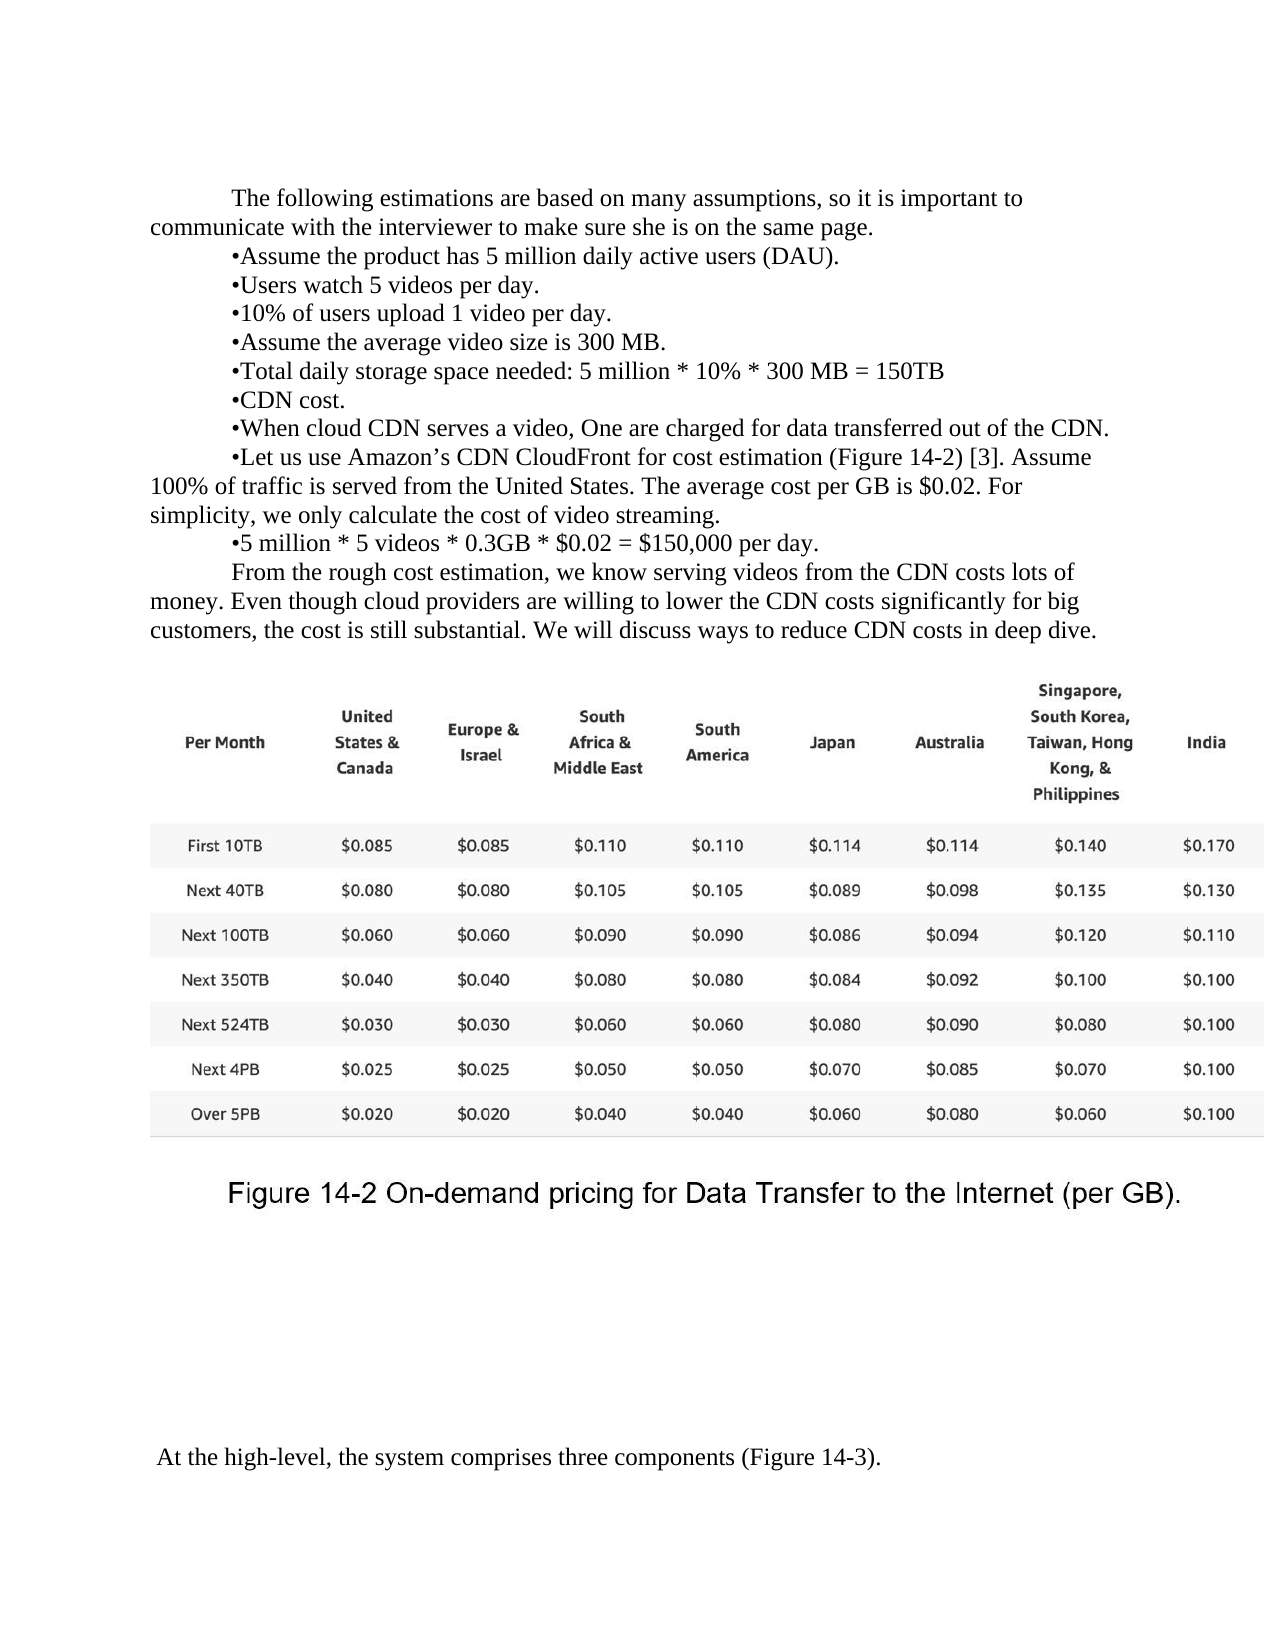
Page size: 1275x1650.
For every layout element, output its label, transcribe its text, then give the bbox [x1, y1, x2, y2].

text From the rough cost estimation, we know serving videos from the CDN costs lots of money. Even though cloud providers are willing to lower the CDN costs significantly for big customers, the cost is still substantial. We will discuss ways to reduce CDN costs in deep dive. [150, 557, 1125, 643]
picture [150, 672, 1264, 1231]
text •Assume the average video size is 300 MB. [150, 327, 1125, 356]
text •Let us use Amazon’s CDN CloudFront for cost estimation (Figure 14-2) [3]. Assume 100% of traffic is served from the United States. The average cost per GB is $0.02. For simplicity, we only calculate the cost of video streaming. [150, 442, 1125, 528]
text •When cloud CDN serves a video, One are charged for data transferred out of the CDN. [150, 413, 1125, 442]
text At the high-level, the system comprises three components (Figure 14-3). [150, 1442, 1125, 1471]
text •Users watch 5 videos per day. [150, 270, 1125, 298]
text •Assume the product has 5 million daily active users (DAU). [150, 241, 1125, 270]
text The following estimations are based on many assumptions, so it is important to communicate with the interviewer to make sure she is on the same page. [150, 183, 1125, 241]
text •5 million * 5 videos * 0.3GB * $0.02 = $150,000 per day. [150, 528, 1125, 557]
text •Total daily storage space needed: 5 million * 10% * 300 MB = 150TB [150, 356, 1125, 385]
text •10% of users upload 1 video per day. [150, 298, 1125, 327]
text •CDN cost. [150, 385, 1125, 413]
